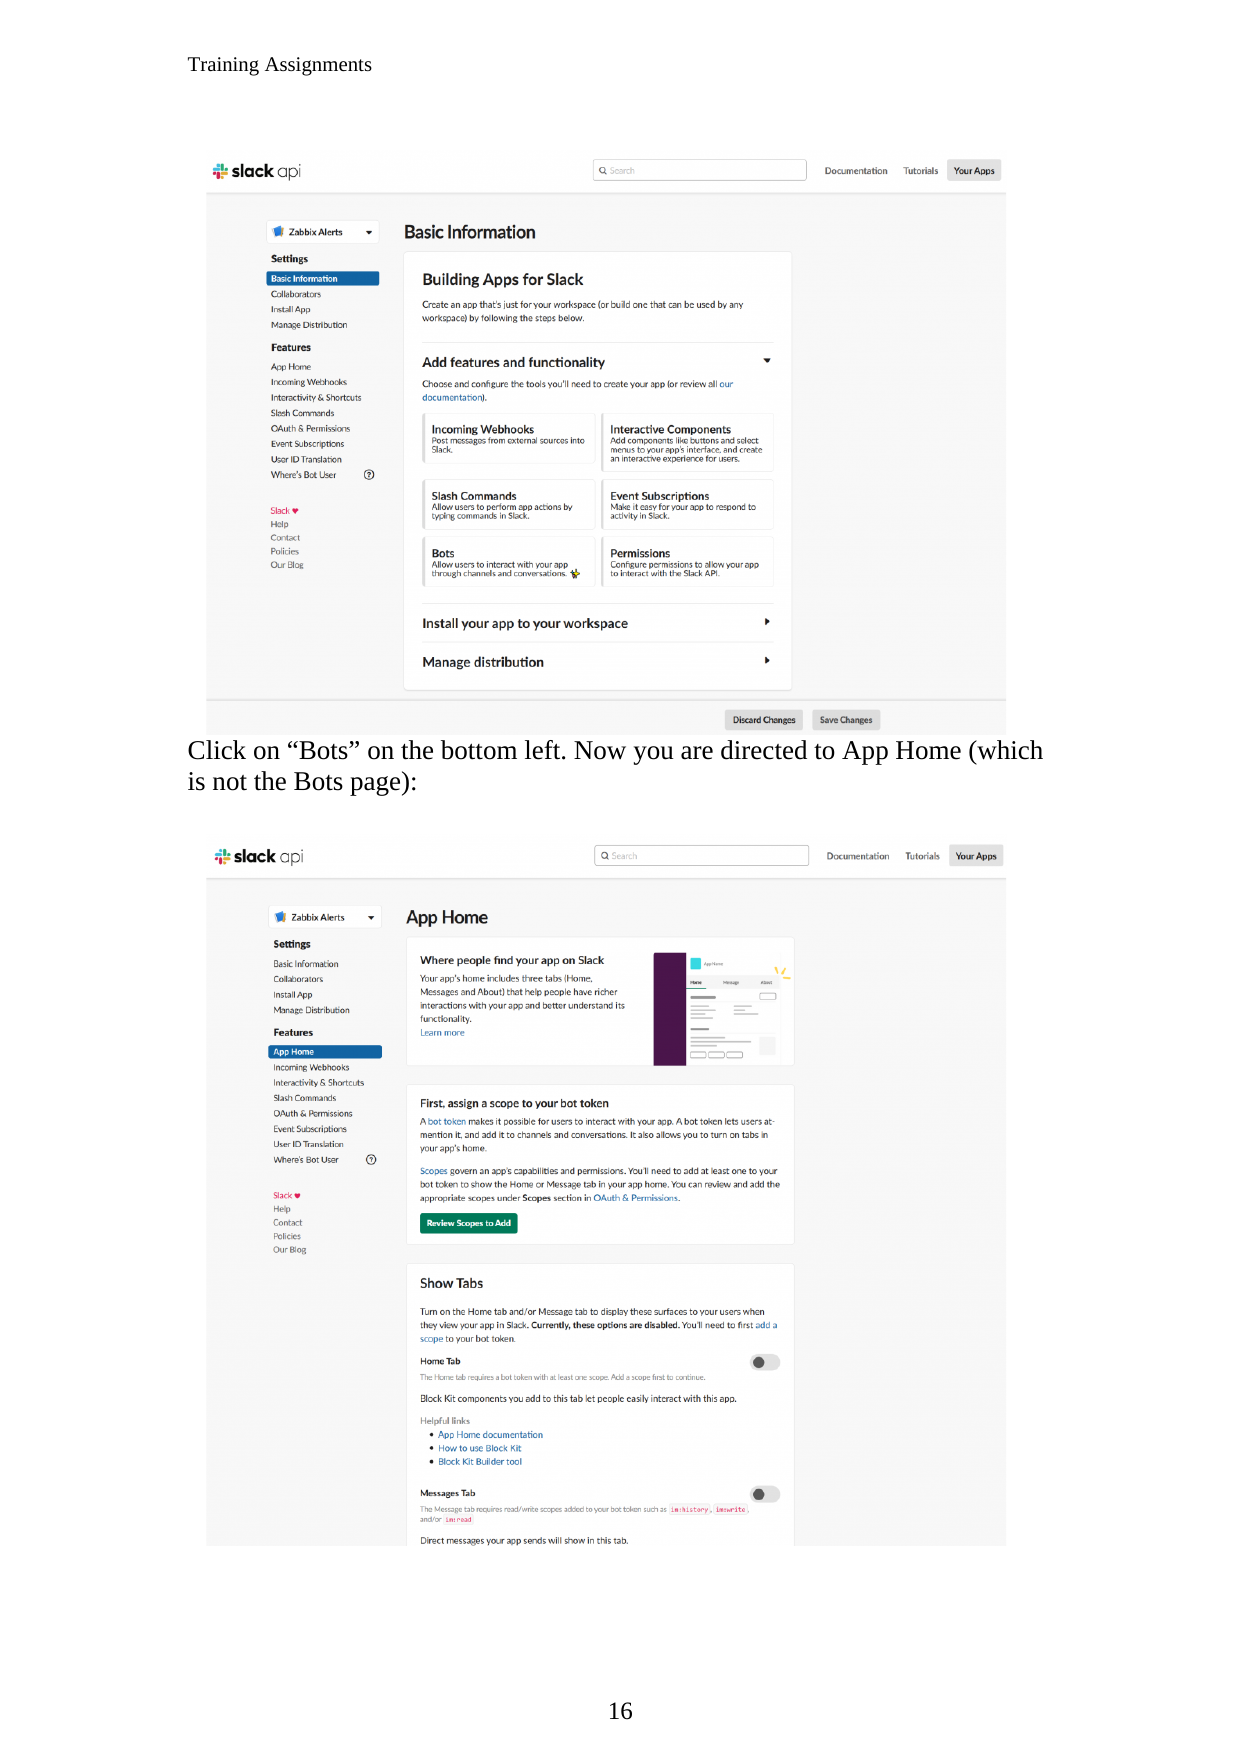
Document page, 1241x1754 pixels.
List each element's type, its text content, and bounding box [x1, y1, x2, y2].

text Click on “Bots” on the bottom left. Now you are directed to App Home (which is not the Bots page): [187, 734, 1053, 797]
